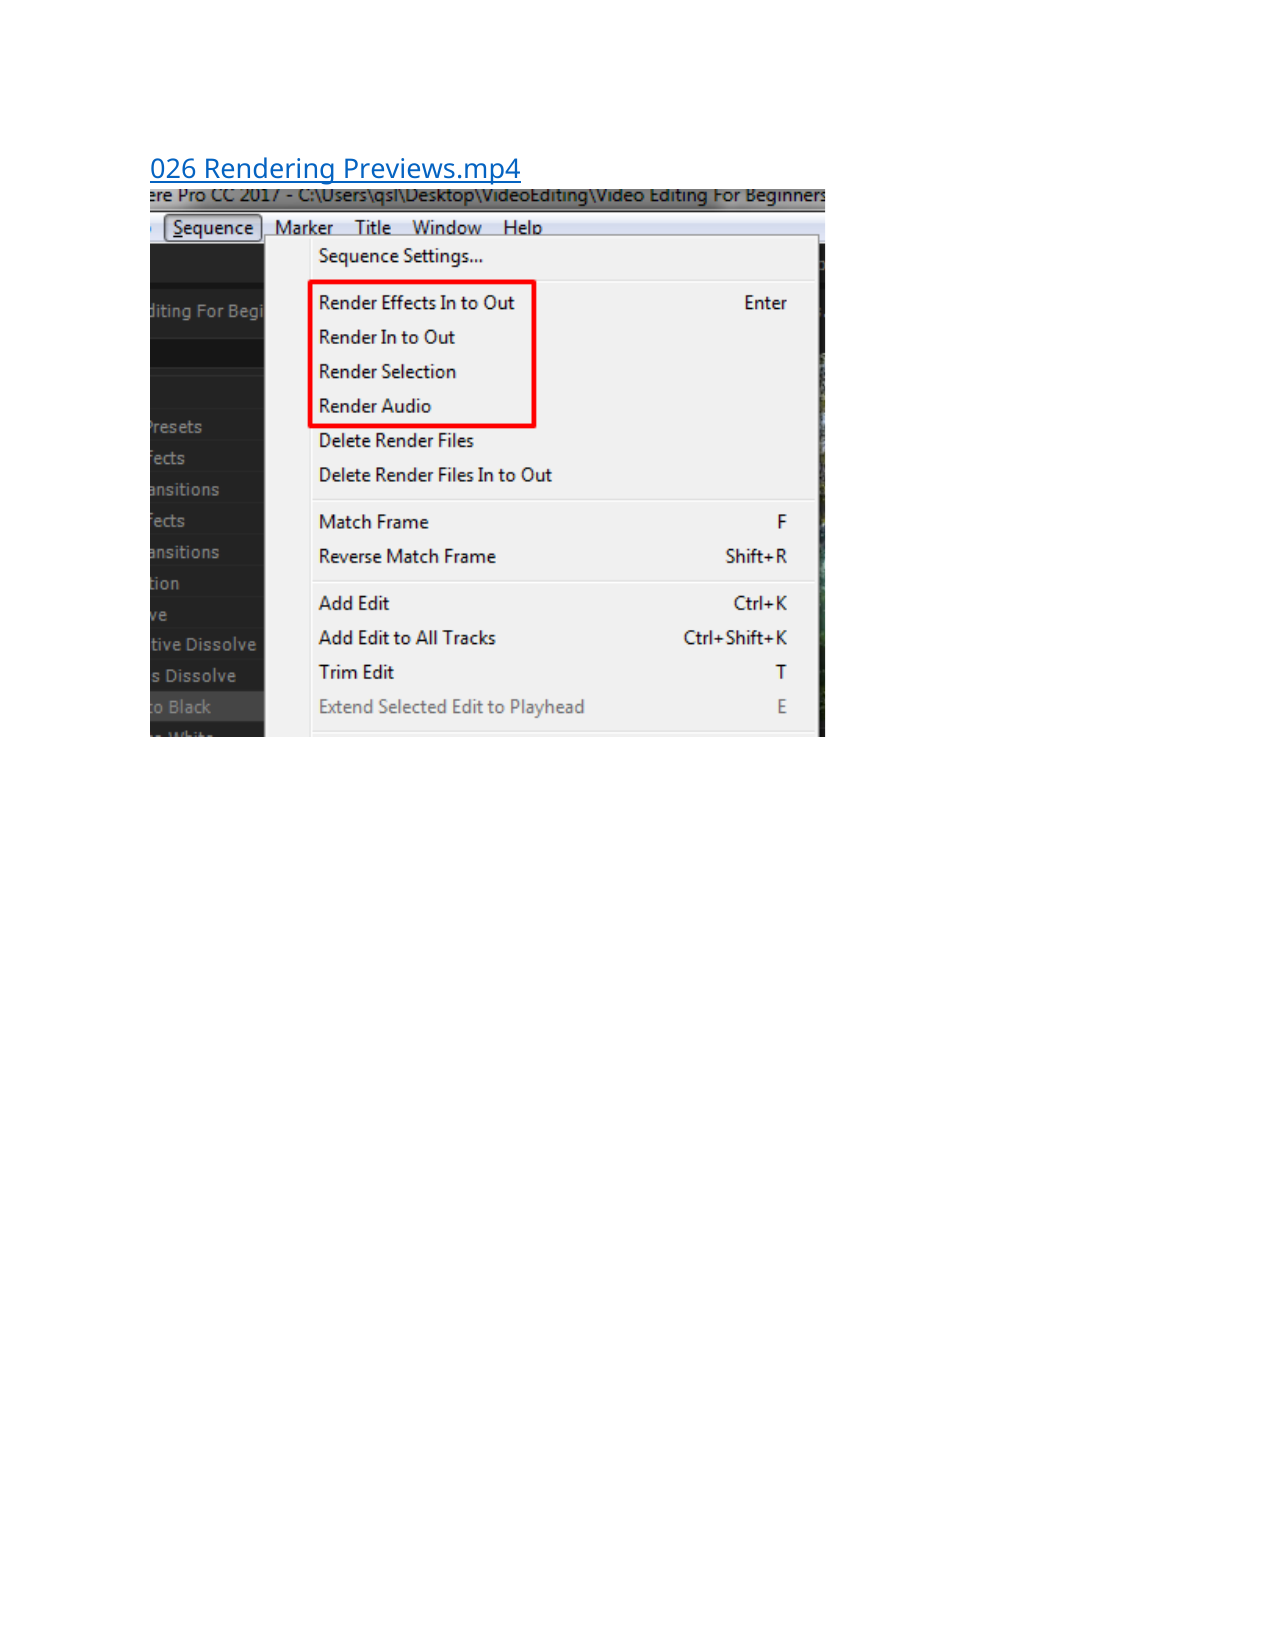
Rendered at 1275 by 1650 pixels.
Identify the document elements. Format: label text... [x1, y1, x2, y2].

subtitle 026 Rendering Previews.mp4 [150, 150, 1125, 187]
picture [150, 189, 826, 737]
